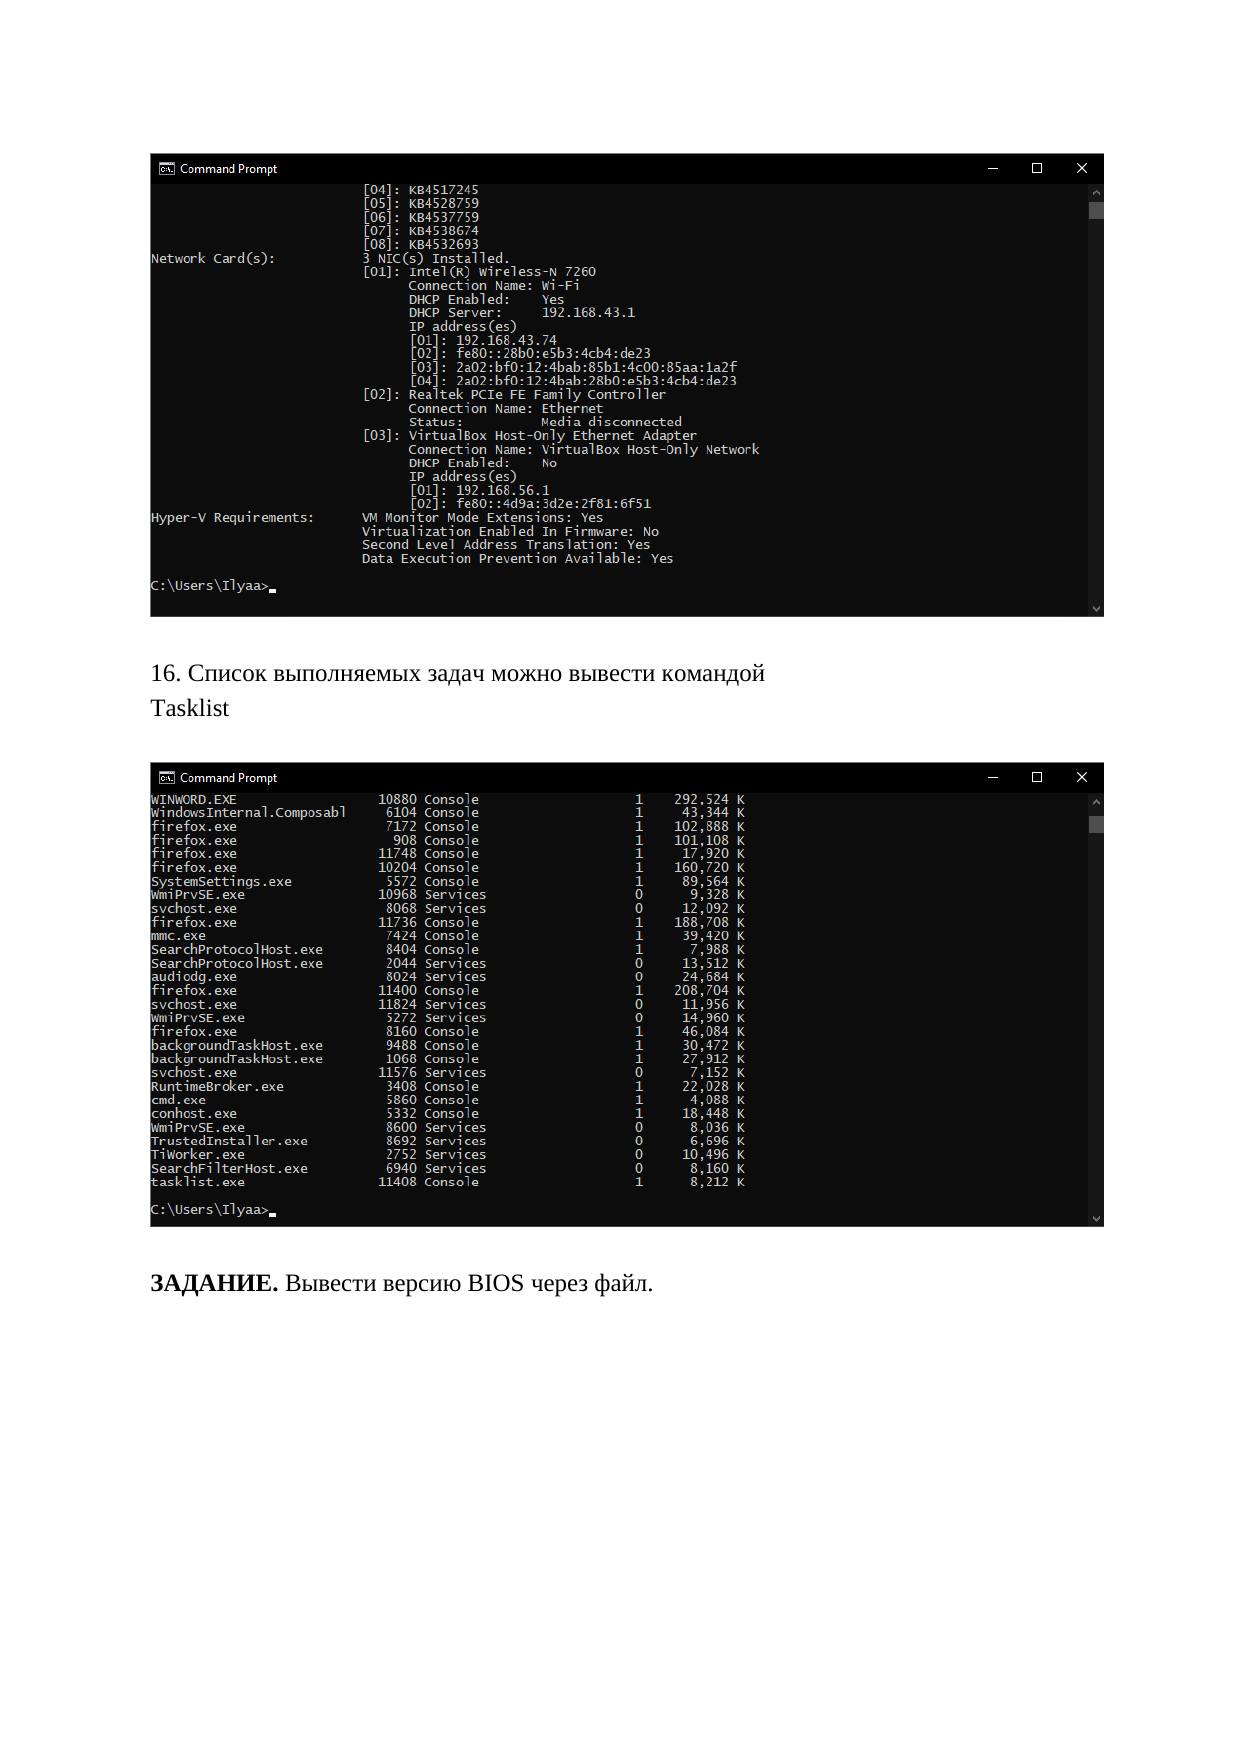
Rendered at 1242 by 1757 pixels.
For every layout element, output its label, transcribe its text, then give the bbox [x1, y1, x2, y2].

text 16. Список выполняемых задач можно вывести командой [150, 658, 1040, 687]
picture [150, 153, 1104, 617]
picture [150, 762, 1104, 1227]
text ЗАДАНИЕ. Вывести версию BIOS через файл. [150, 1268, 1040, 1296]
text Tasklist [150, 693, 1040, 722]
